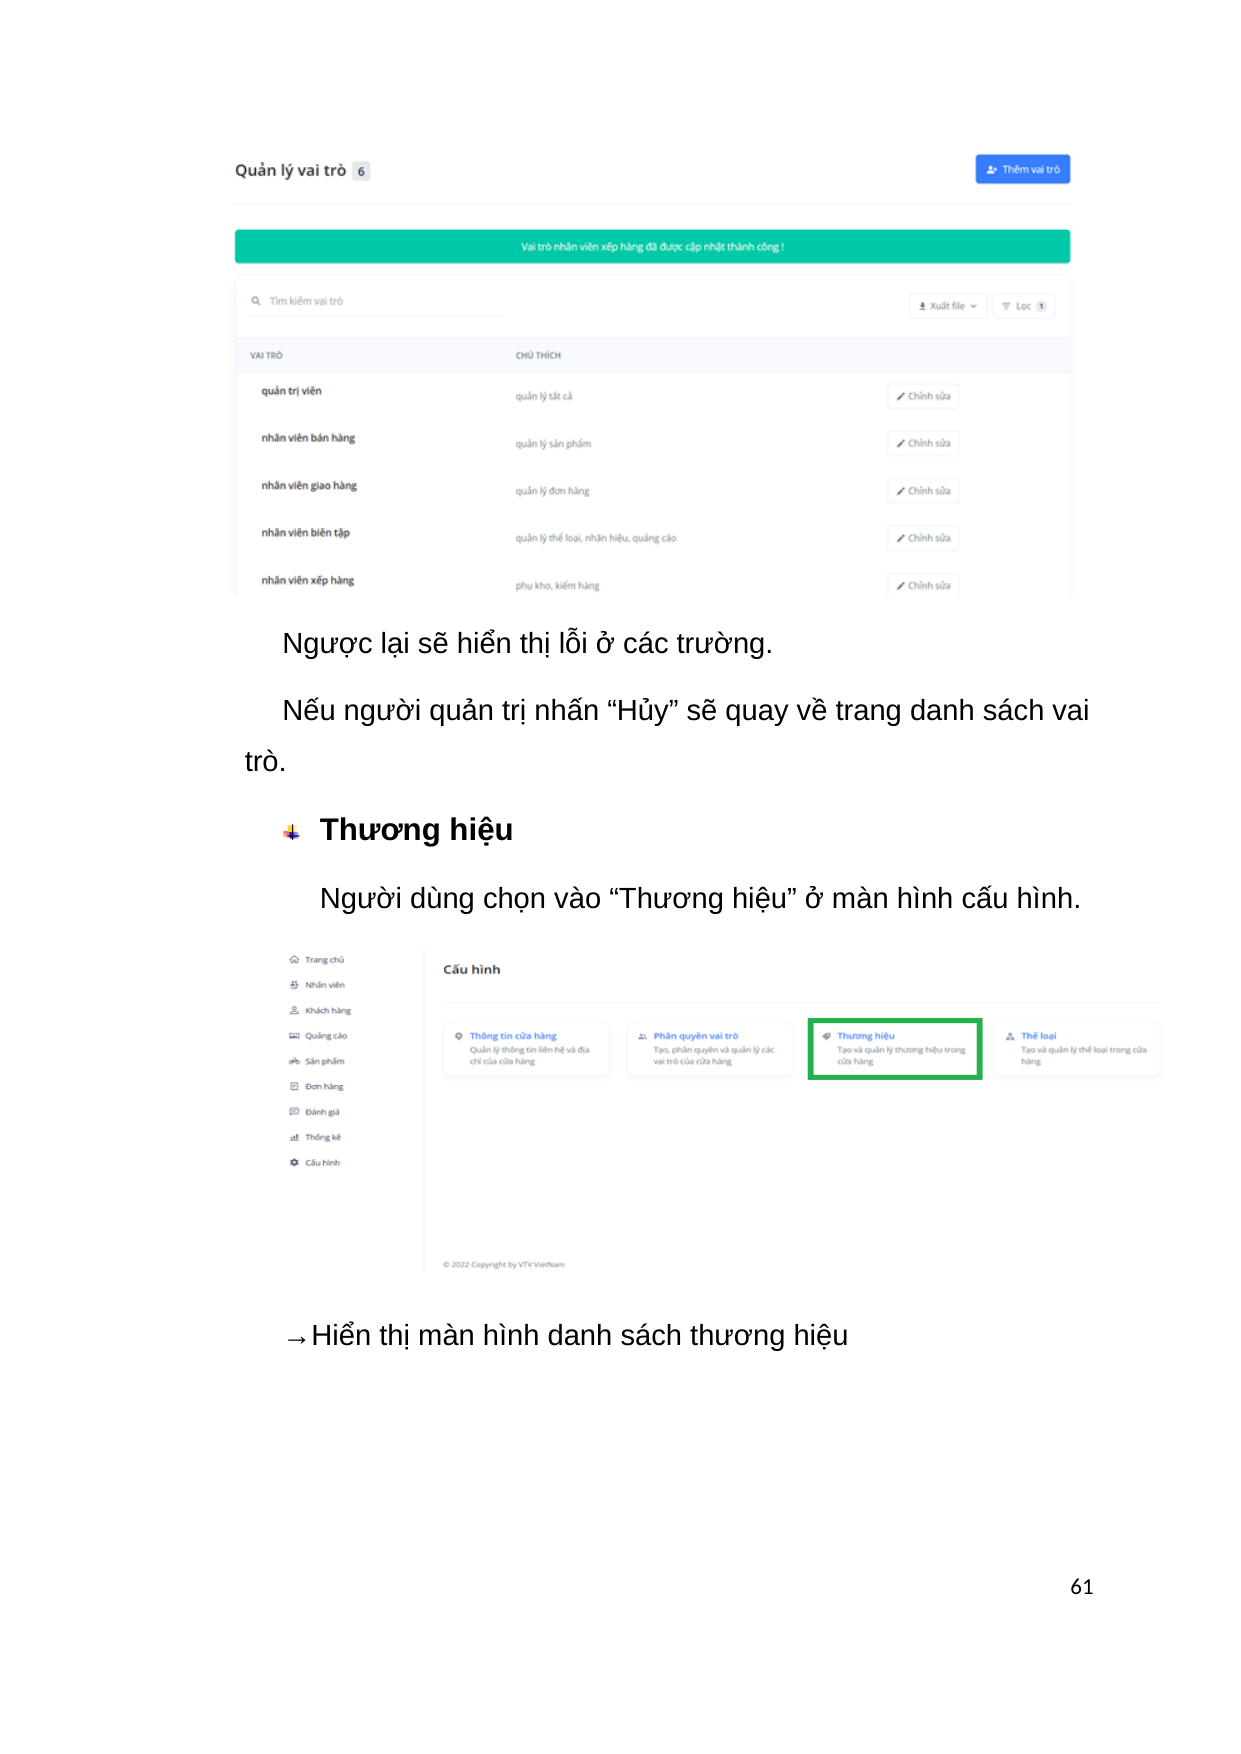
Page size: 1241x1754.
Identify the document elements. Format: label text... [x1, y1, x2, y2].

text Người dùng chọn vào “Thương hiệu” ở màn hình cấu hình. [282, 881, 1093, 915]
picture [225, 147, 1077, 596]
picture [282, 948, 1168, 1288]
list Ngược lại sẽ hiển thị lỗi ở các trường. [244, 626, 1093, 660]
text →Hiển thị màn hình danh sách thương hiệu [282, 1318, 1093, 1352]
list Thương hiệu [282, 811, 1093, 847]
picture [283, 823, 300, 840]
list Nếu người quản trị nhấn “Hủy” sẽ quay về trang danh sách vai trò. [244, 693, 1093, 777]
